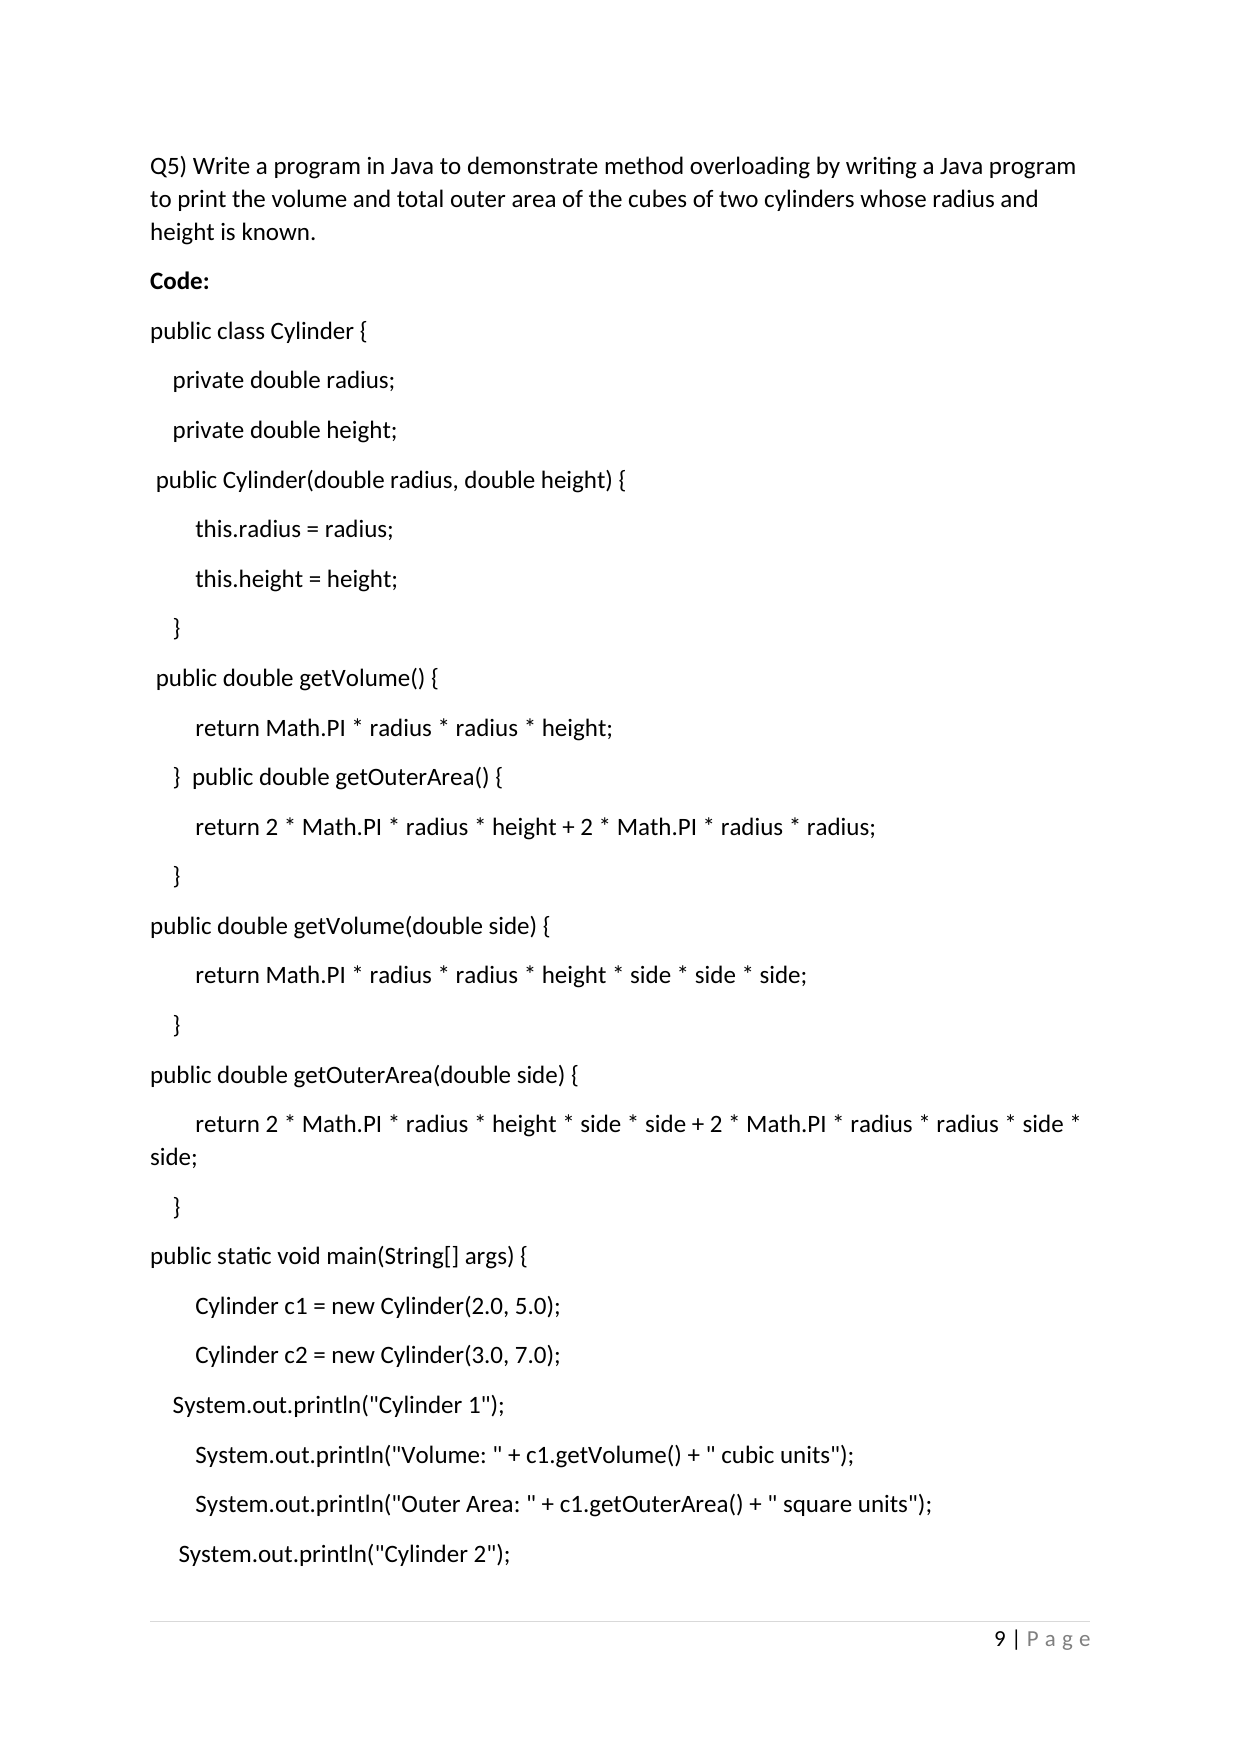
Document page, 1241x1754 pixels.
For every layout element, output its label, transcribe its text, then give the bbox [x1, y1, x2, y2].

text public double getVolume() { [150, 662, 1090, 693]
text return 2 * Math.PI * radius * height + 2 * Math.PI * radius * radius; [150, 811, 1090, 841]
text private double height; [150, 414, 1090, 445]
text System.out.println("Outer Area: " + c1.getOuterArea() + " square units"); [150, 1488, 1090, 1519]
text } public double getOuterArea() { [150, 761, 1090, 792]
text Cylinder c1 = new Cylinder(2.0, 5.0); [150, 1290, 1090, 1321]
text System.out.println("Cylinder 2"); [150, 1538, 1090, 1568]
text } [150, 1009, 1090, 1040]
text private double radius; [150, 364, 1090, 395]
text Code: [150, 265, 1090, 296]
text System.out.println("Volume: " + c1.getVolume() + " cubic units"); [150, 1439, 1090, 1469]
text } [150, 1191, 1090, 1221]
text Q5) Write a program in Java to demonstrate method overloading by writing a Java program to print the volume and total outer area of the cubes of two cylinders whose radius and height is known. [150, 150, 1090, 246]
text public static void main(String[] args) { [150, 1240, 1090, 1271]
text Cylinder c2 = new Cylinder(3.0, 7.0); [150, 1339, 1090, 1370]
text } [150, 612, 1090, 643]
text public class Cylinder { [150, 315, 1090, 346]
text return Math.PI * radius * radius * height * side * side * side; [150, 959, 1090, 990]
text public double getVolume(double side) { [150, 910, 1090, 941]
text this.radius = radius; [150, 513, 1090, 544]
text public double getOuterArea(double side) { [150, 1059, 1090, 1089]
text } [150, 860, 1090, 891]
text public Cylinder(double radius, double height) { [150, 464, 1090, 494]
text this.height = height; [150, 563, 1090, 593]
text System.out.println("Cylinder 1"); [150, 1389, 1090, 1420]
text return 2 * Math.PI * radius * height * side * side + 2 * Math.PI * radius * radius * side * side; [150, 1108, 1090, 1172]
text return Math.PI * radius * radius * height; [150, 712, 1090, 742]
